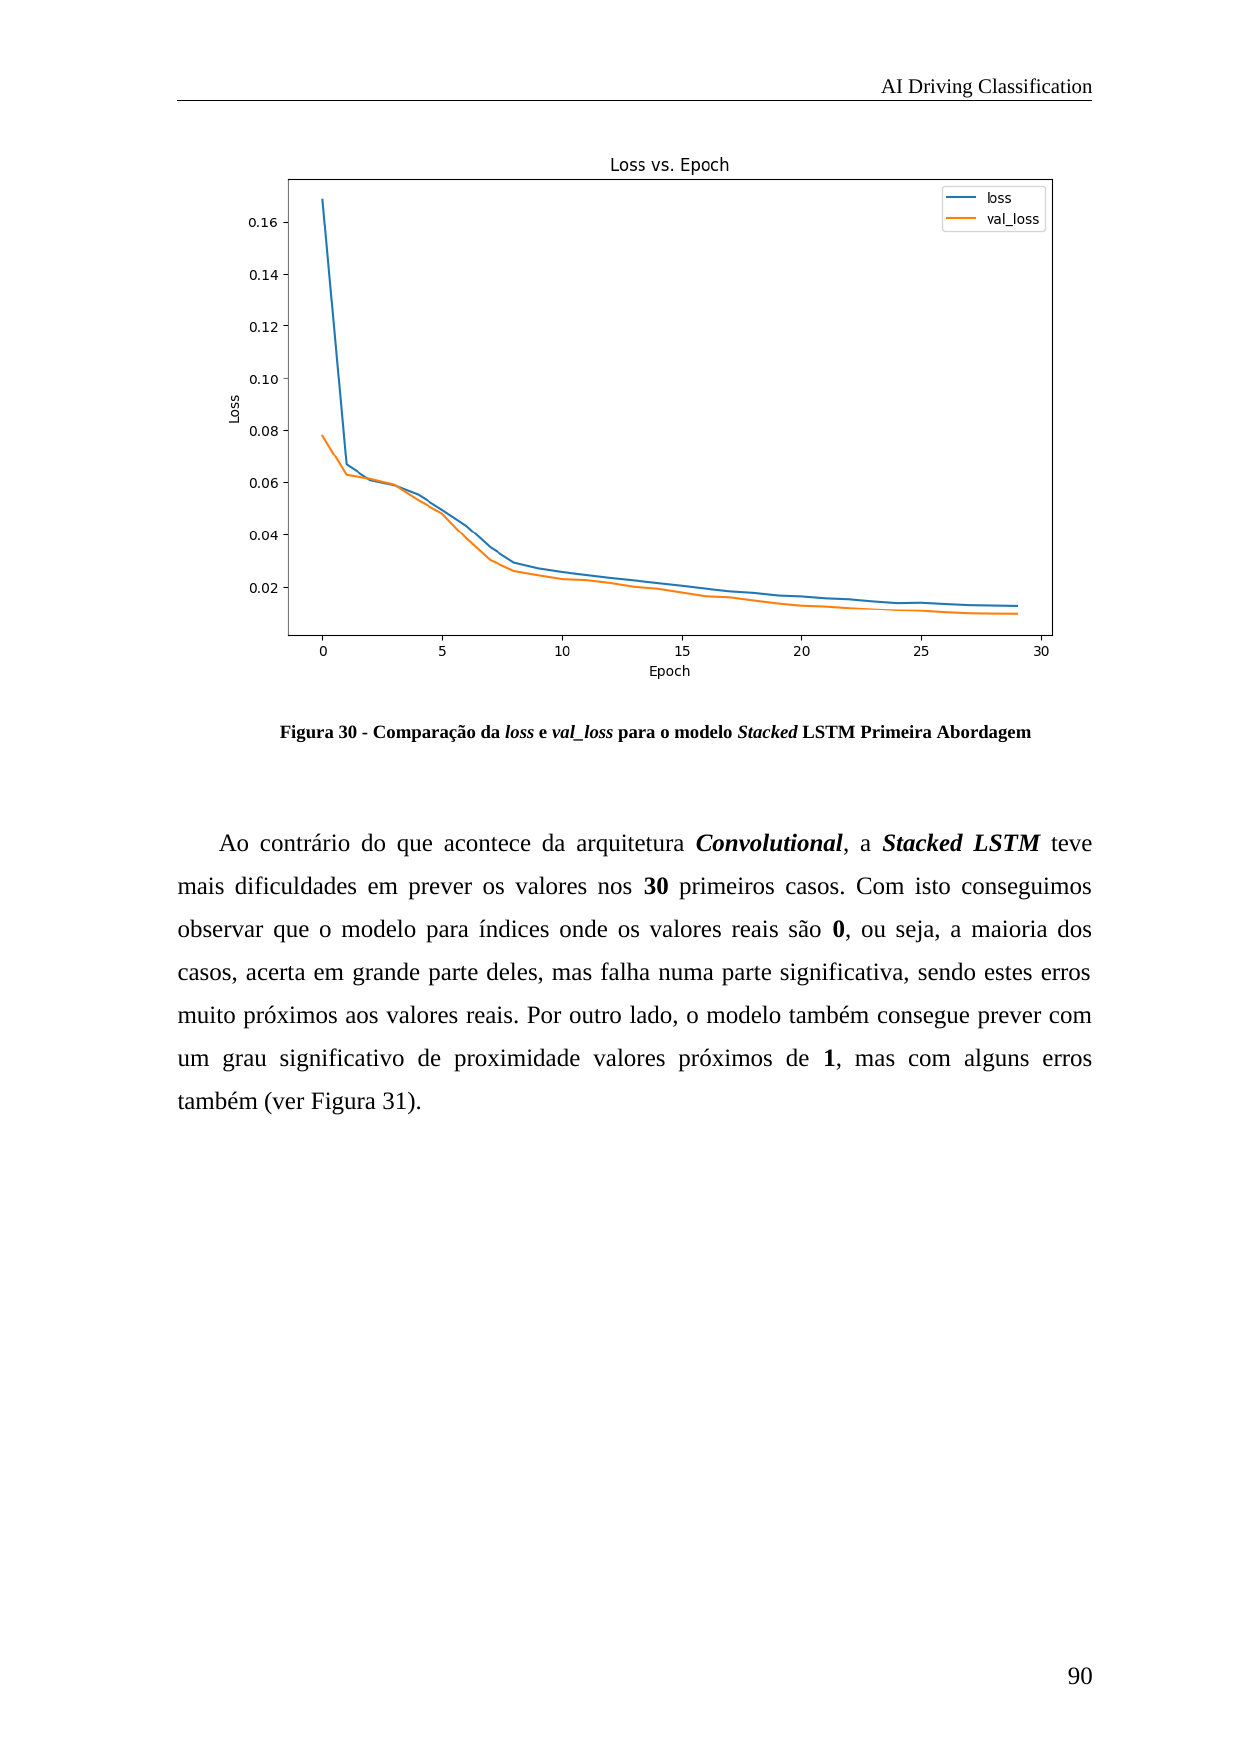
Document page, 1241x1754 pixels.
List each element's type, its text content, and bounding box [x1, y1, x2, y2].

picture [218, 147, 1060, 687]
